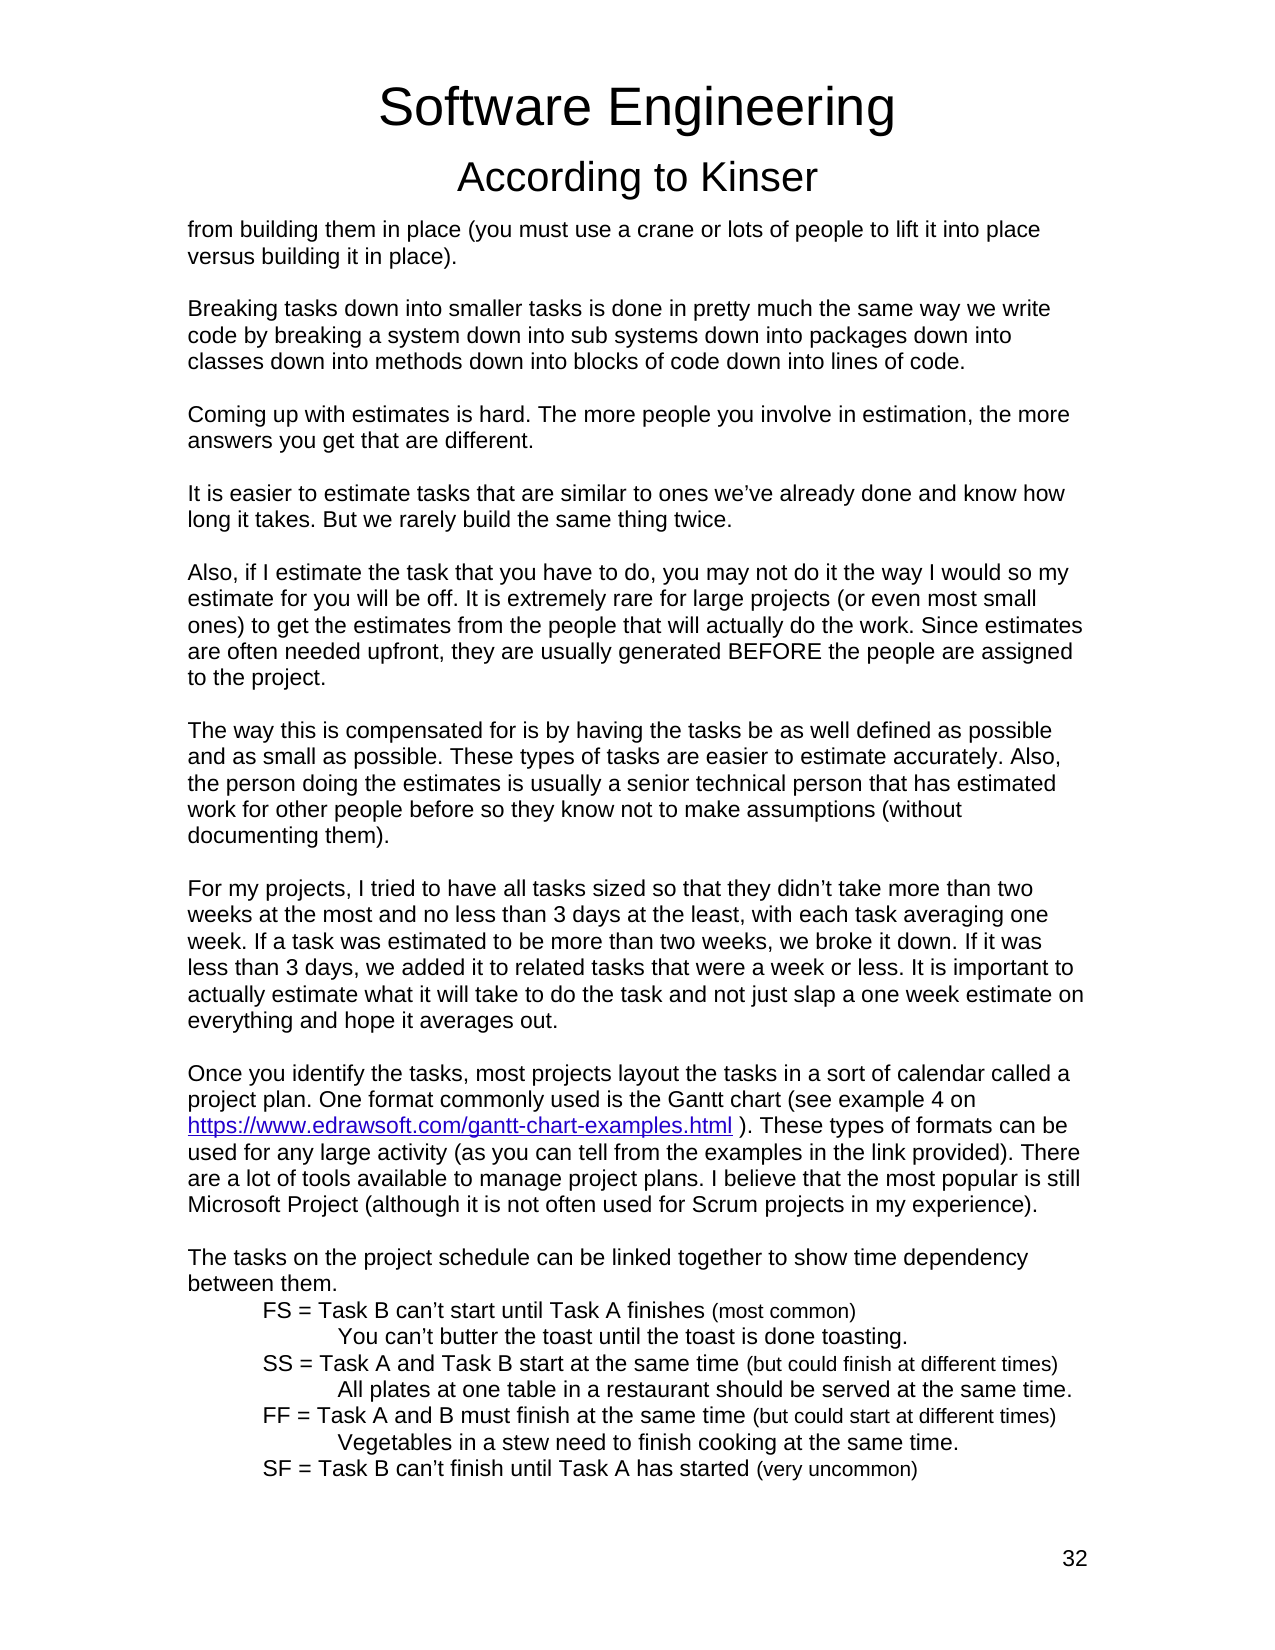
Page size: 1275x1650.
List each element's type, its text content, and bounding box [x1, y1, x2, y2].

text SF = Task B can’t finish until Task A has started (very uncommon) [262, 1455, 1087, 1481]
text For my projects, I tried to have all tasks sized so that they didn’t take more than two weeks at the most and no less than 3 days at the least, with each task averaging one week. If a task was estimated to be more than two weeks, we broke it down. If it was less than 3 days, we added it to related tasks that were a week or less. It is important to actually estimate what it will take to do the task and not just slap a one week estimate on everything and hope it averages out. [187, 875, 1087, 1033]
text The tasks on the project schedule can be linked together to show time dependency between them. [187, 1244, 1087, 1297]
text FS = Task B can’t start until Task A finishes (most common) [262, 1297, 1087, 1323]
text SS = Task A and Task B start at the same time (but could finish at different times) [262, 1349, 1087, 1376]
text Vegetables in a stew need to finish cooking at the same time. [262, 1428, 1087, 1455]
text Once you identify the tasks, most projects layout the tasks in a sort of calendar called a project plan. One format commonly used is the Gantt chart (see example 4 on https://www.edrawsoft.com/gantt-chart-examples.html ). These types of formats can be used for any large activity (as you can tell from the examples in the link provided). There are a lot of tools available to manage project plans. I believe that the most popular is still Microsoft Project (although it is not often used for Scrum projects in my experience). [187, 1059, 1087, 1218]
text All plates at one table in a restaurant should be served at the same time. [262, 1376, 1087, 1402]
text It is easier to estimate tasks that are similar to ones we’ve already done and know how long it takes. But we rarely build the same thing twice. [187, 480, 1087, 532]
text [187, 216, 1087, 269]
text FF = Task A and B must finish at the same time (but could start at different times) [262, 1402, 1087, 1428]
text Breaking tasks down into smaller tasks is done in pretty much the same way we write code by breaking a system down into sub systems down into packages down into classes down into methods down into blocks of code down into lines of code. [187, 295, 1087, 374]
text You can’t butter the toast until the toast is done toasting. [262, 1323, 1087, 1349]
text The way this is compensated for is by having the tasks be as well defined as possible and as small as possible. These types of tasks are easier to estimate accurately. Also, the person doing the estimates is usually a senior technical person that has estimated work for other people before so they know not to make assumptions (without documenting them). [187, 717, 1087, 849]
text Coming up with estimates is hard. The more people you involve in estimation, the more answers you get that are different. [187, 401, 1087, 453]
text Also, if I estimate the task that you have to do, you may not do it the way I would so my estimate for you will be off. It is extremely rare for large projects (or even most small ones) to get the estimates from the people that will actually do the work. Since estimates are often needed upfront, they are usually generated BEFORE the people are assigned to the project. [187, 559, 1087, 691]
